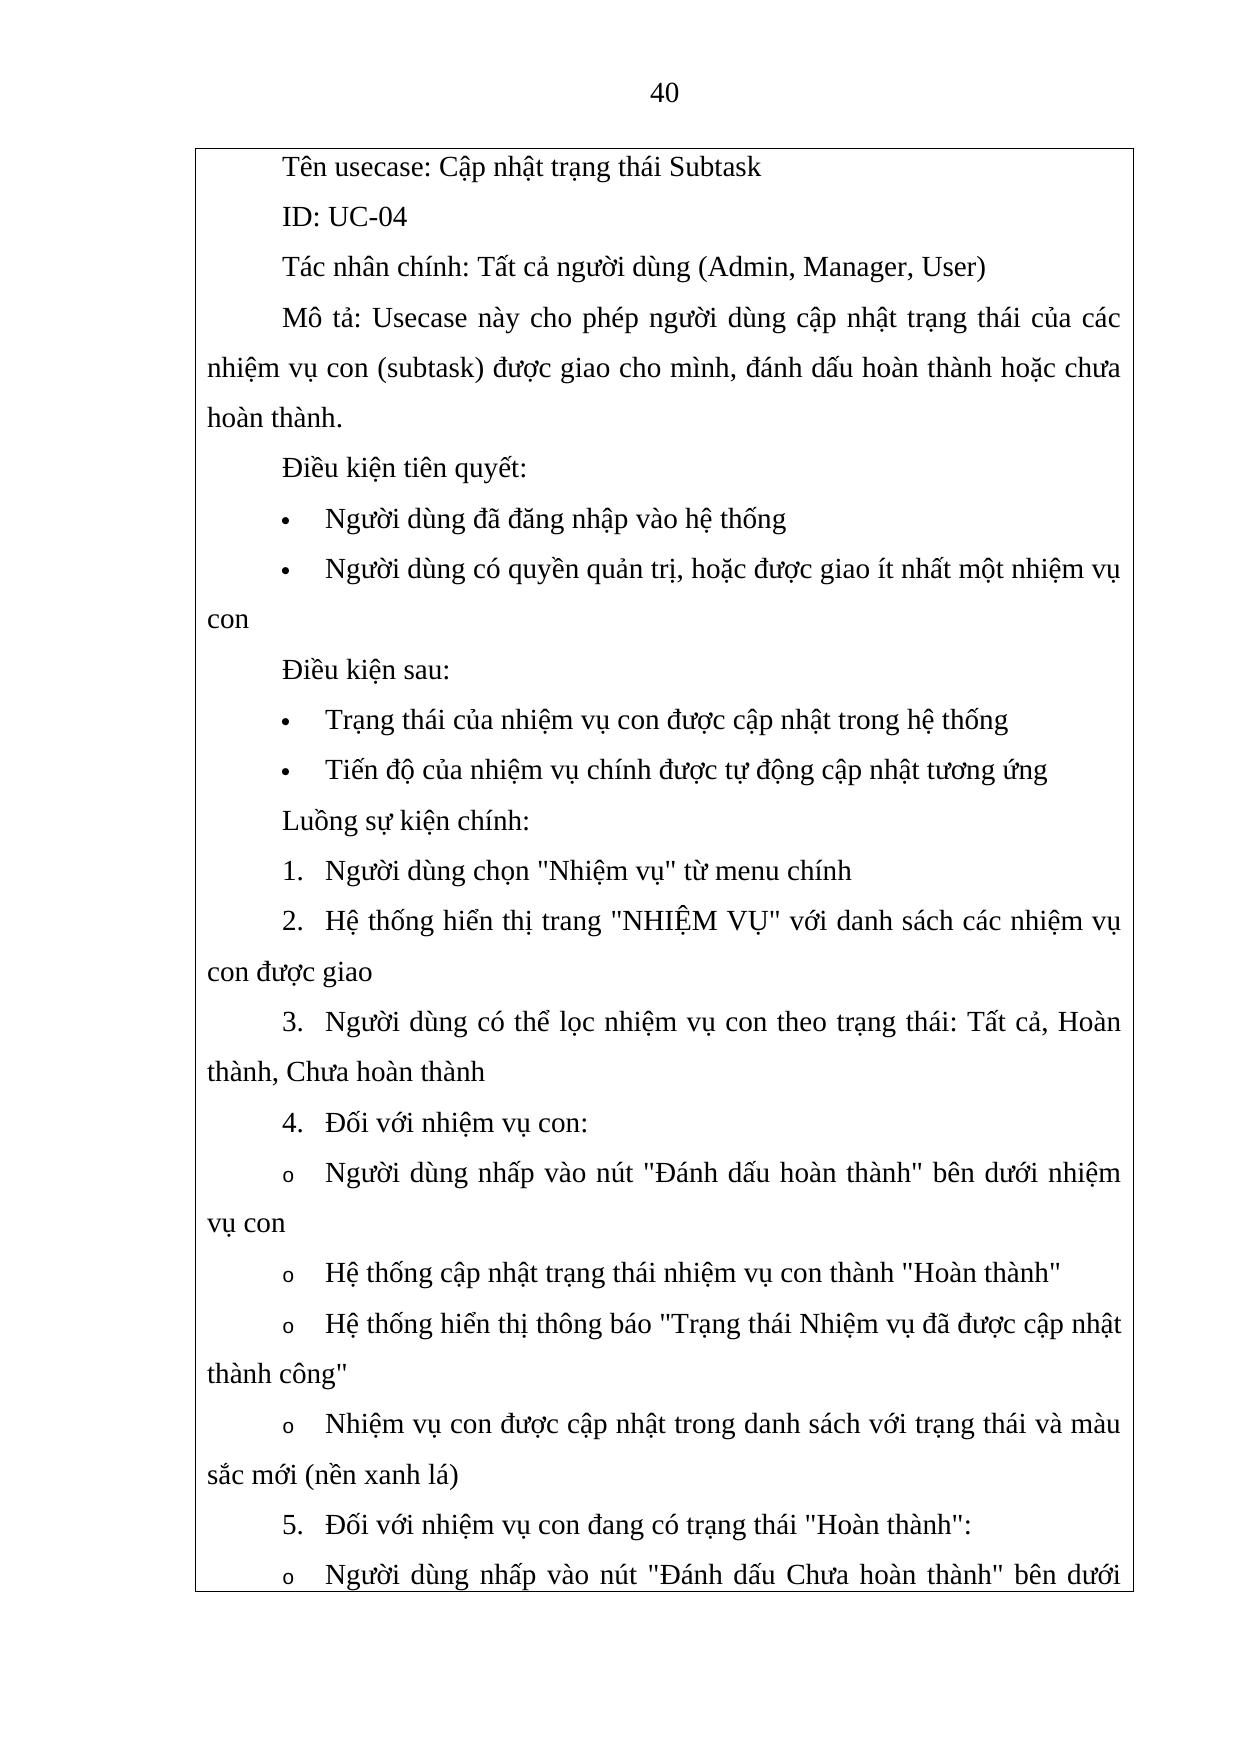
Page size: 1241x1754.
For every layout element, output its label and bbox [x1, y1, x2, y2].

table_header [196, 149, 1133, 1591]
